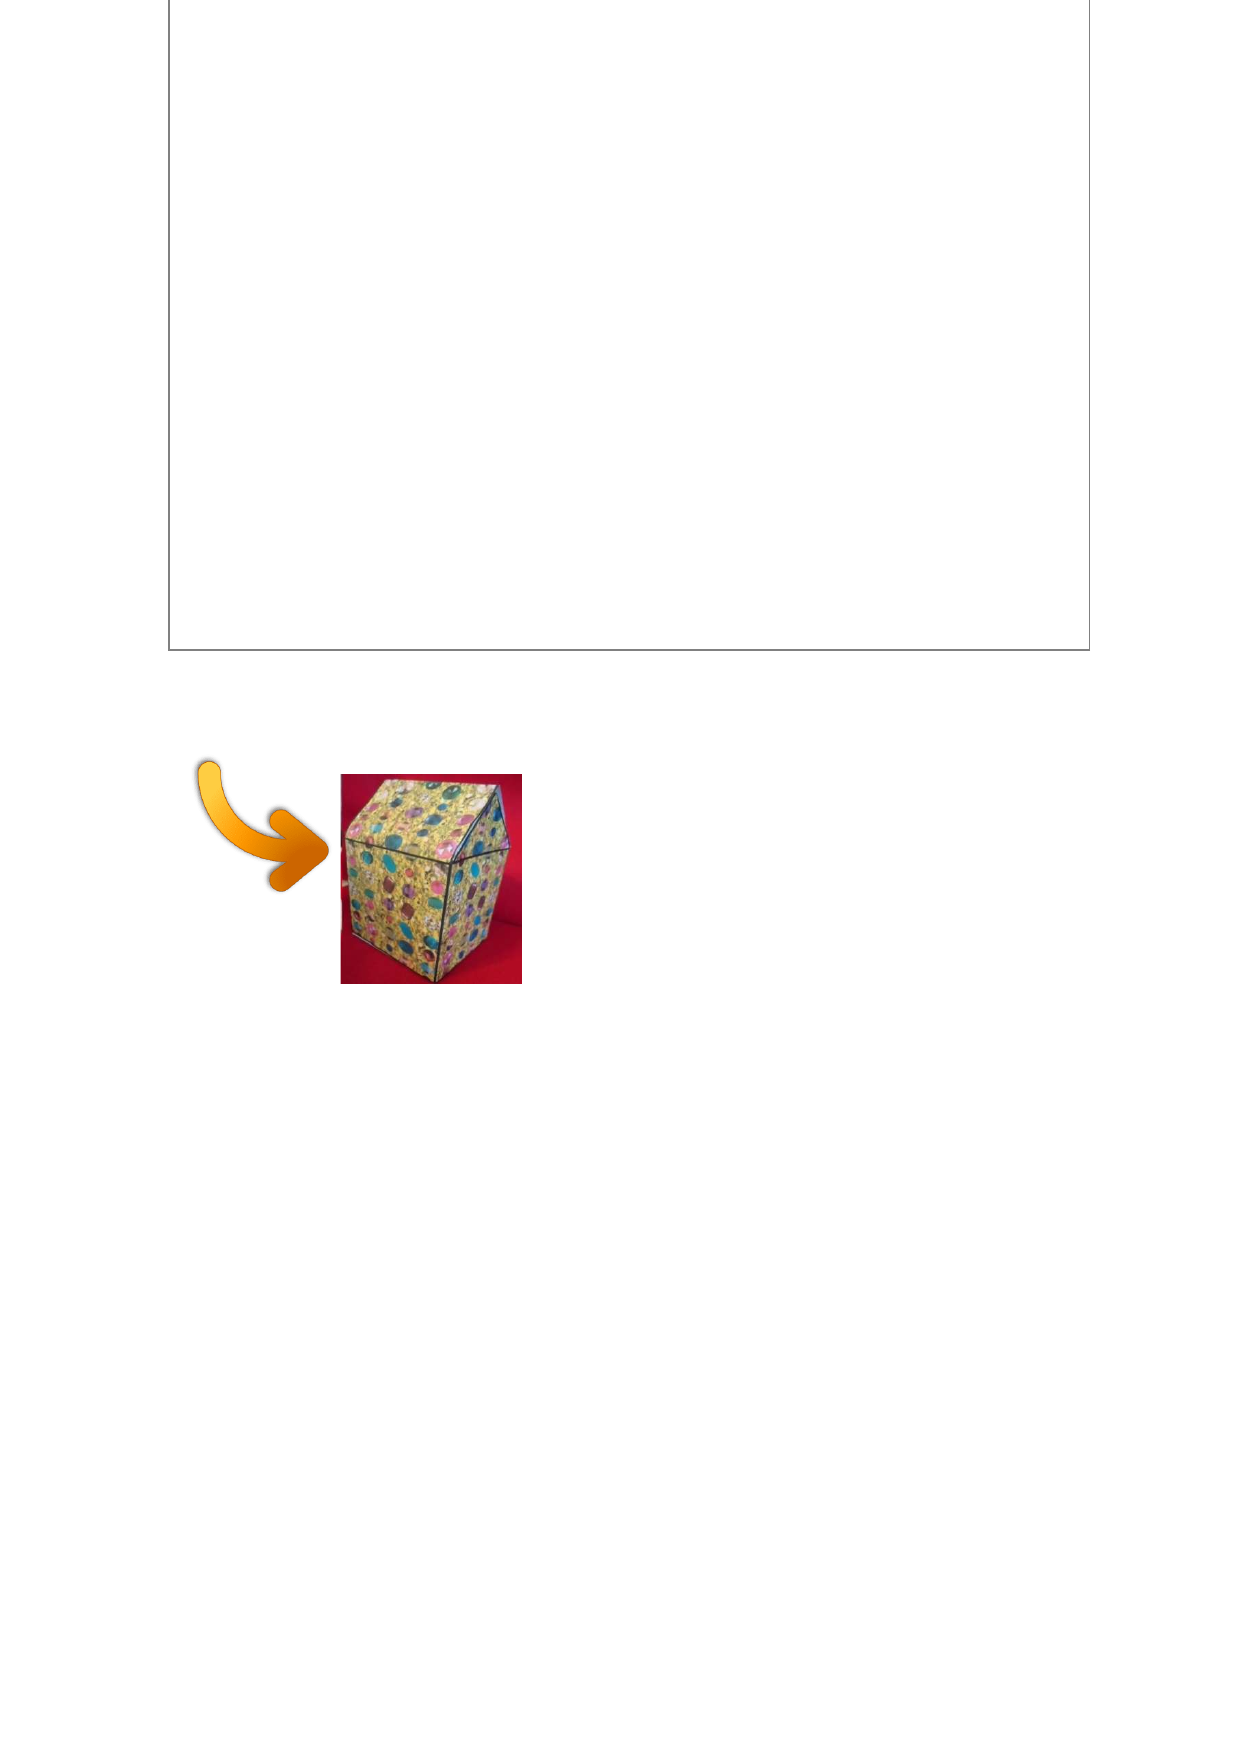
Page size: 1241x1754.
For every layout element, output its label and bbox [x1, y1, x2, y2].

picture [186, 749, 337, 900]
picture [340, 774, 522, 984]
